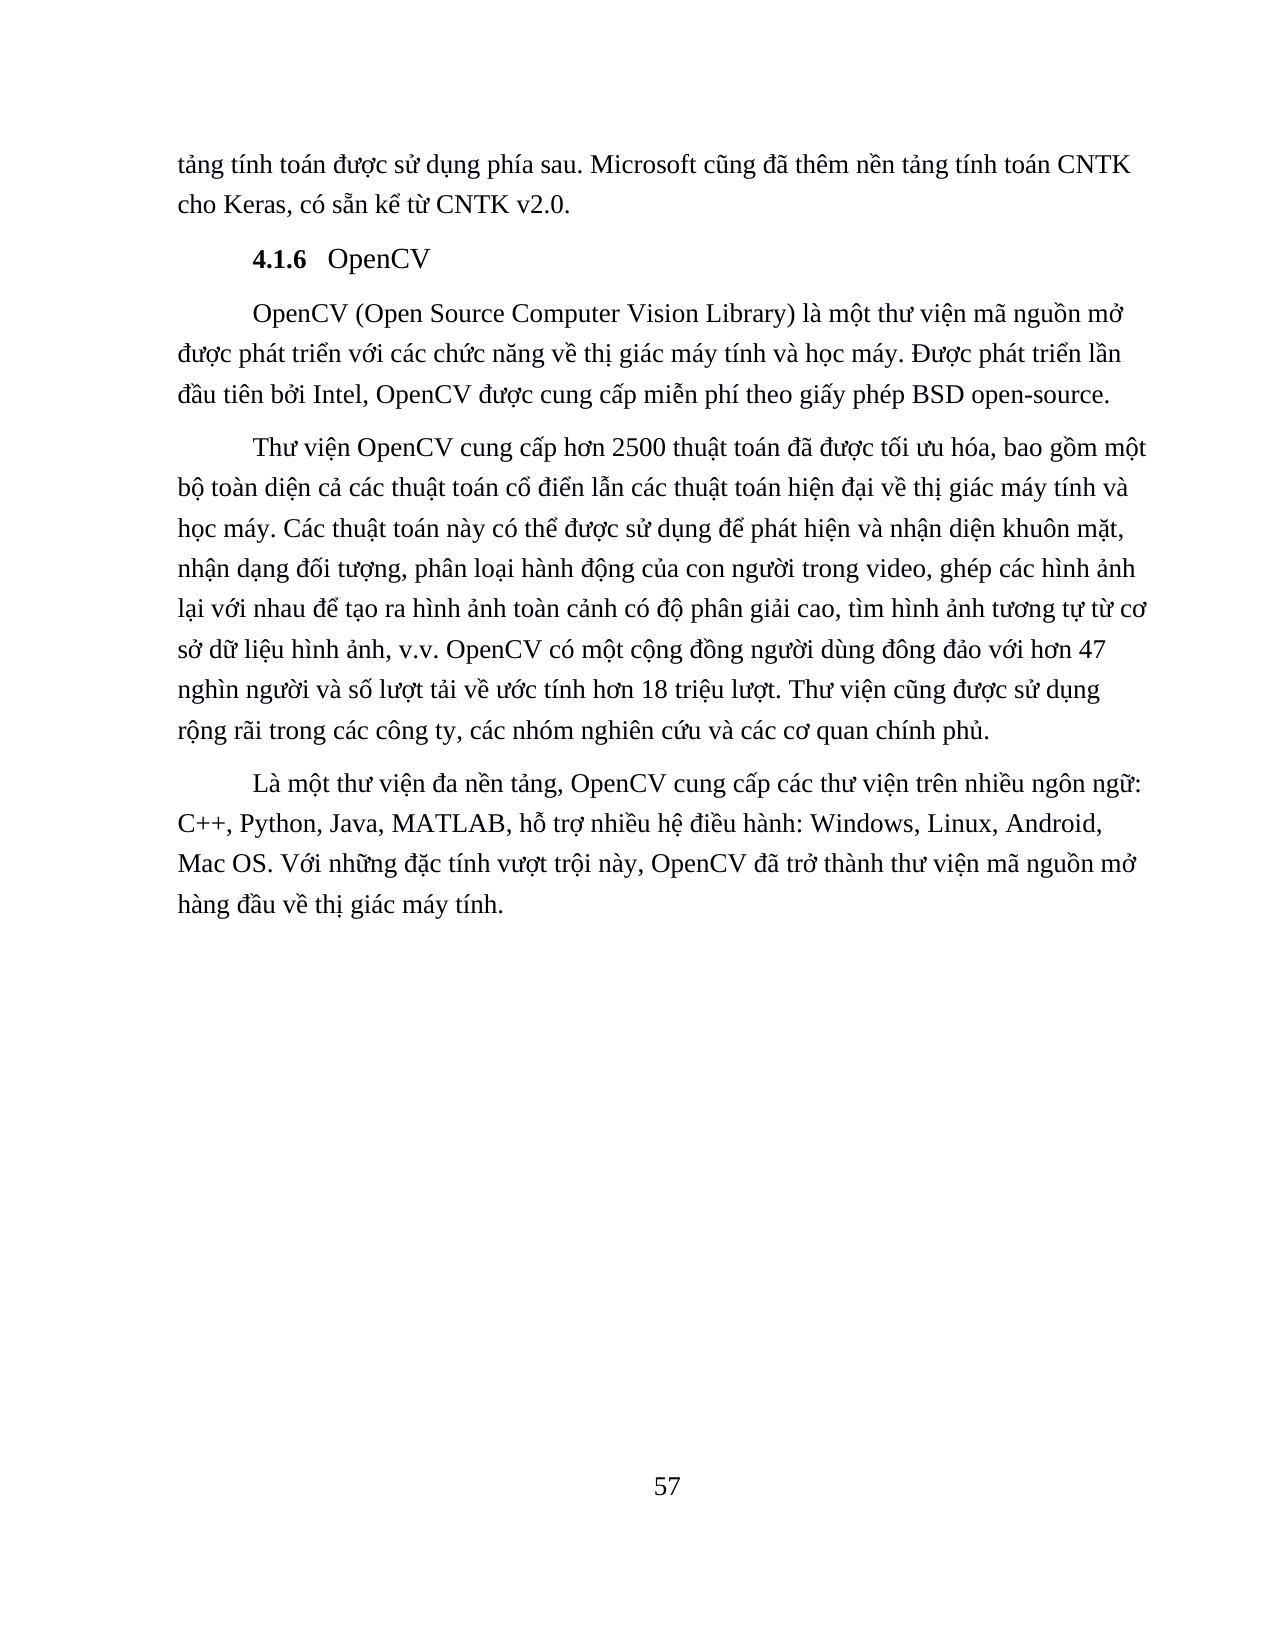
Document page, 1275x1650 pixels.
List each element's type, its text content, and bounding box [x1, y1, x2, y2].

subtitle OpenCV [252, 241, 1157, 274]
text OpenCV (Open Source Computer Vision Library) là một thư viện mã nguồn mở được phát triển với các chức năng về thị giác máy tính và học máy. Được phát triển lần đầu tiên bởi Intel, OpenCV được cung cấp miễn phí theo giấy phép BSD open-source. [177, 297, 1157, 409]
text Là một thư viện đa nền tảng, OpenCV cung cấp các thư viện trên nhiều ngôn ngữ: C++, Python, Java, MATLAB, hỗ trợ nhiều hệ điều hành: Windows, Linux, Android, Mac OS. Với những đặc tính vượt trội này, OpenCV đã trở thành thư viện mã nguồn mở hàng đầu về thị giác máy tính. [177, 767, 1157, 919]
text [177, 148, 1157, 219]
text Thư viện OpenCV cung cấp hơn 2500 thuật toán đã được tối ưu hóa, bao gồm một bộ toàn diện cả các thuật toán cổ điển lẫn các thuật toán hiện đại về thị giác máy tính và học máy. Các thuật toán này có thể được sử dụng để phát hiện và nhận diện khuôn mặt, nhận dạng đối tượng, phân loại hành động của con người trong video, ghép các hình ảnh lại với nhau để tạo ra hình ảnh toàn cảnh có độ phân giải cao, tìm hình ảnh tương tự từ cơ sở dữ liệu hình ảnh, v.v. OpenCV có một cộng đồng người dùng đông đảo với hơn 47 nghìn người và số lượt tải về ước tính hơn 18 triệu lượt. Thư viện cũng được sử dụng rộng rãi trong các công ty, các nhóm nghiên cứu và các cơ quan chính phủ. [177, 431, 1157, 745]
